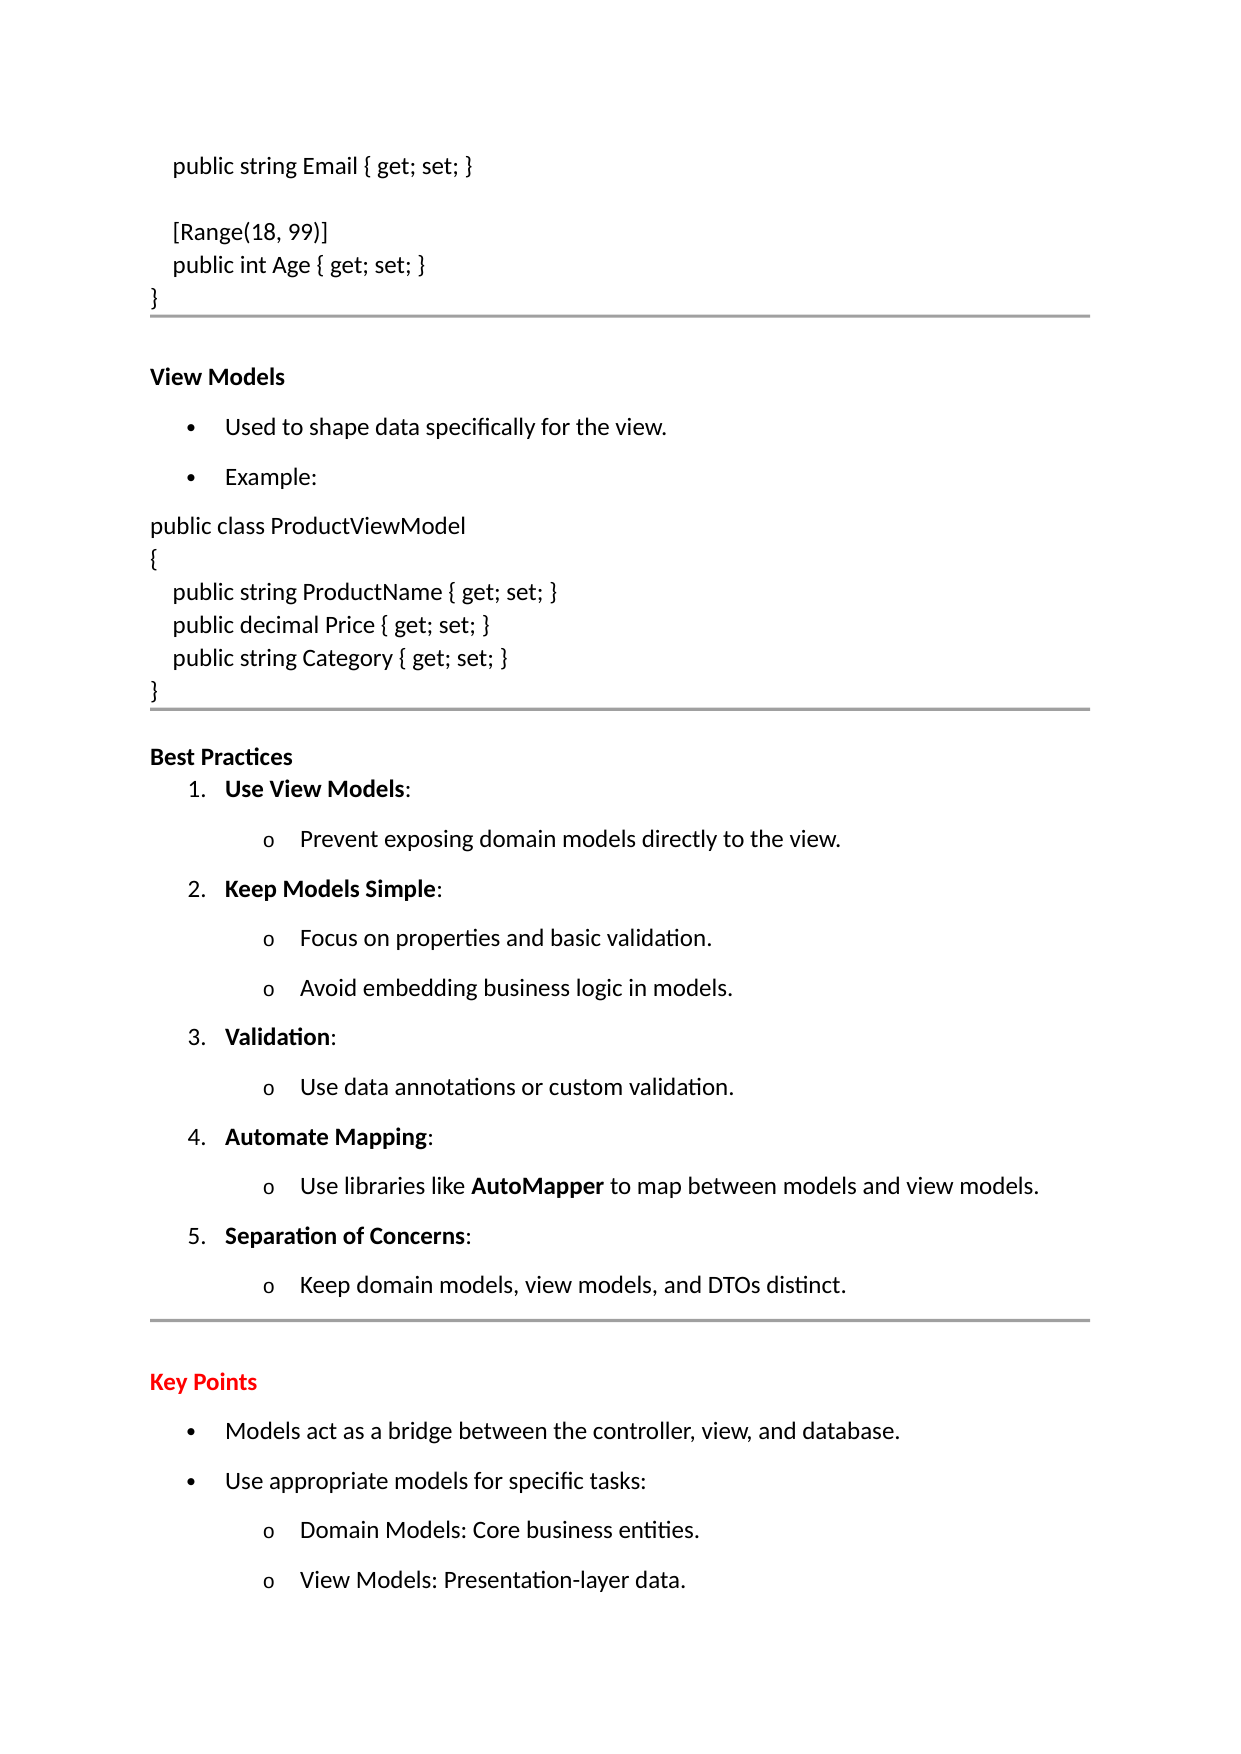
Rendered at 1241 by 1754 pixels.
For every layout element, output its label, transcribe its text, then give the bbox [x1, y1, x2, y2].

list Example: [187, 461, 1090, 491]
list Separation of Concerns: [187, 1220, 1090, 1250]
list Avoid embedding business logic in models. [262, 972, 1090, 1002]
text View Models [150, 361, 1090, 392]
list Models act as a bridge between the controller, view, and database. [187, 1415, 1090, 1446]
list Domain Models: Core business entities. [262, 1514, 1090, 1545]
text public string Email { get; set; } [150, 150, 1090, 181]
list Use libraries like AutoMapper to map between models and view models. [262, 1170, 1090, 1201]
list Focus on properties and basic validation. [262, 922, 1090, 953]
text { [150, 543, 1090, 574]
list Use View Models: [187, 773, 1090, 804]
text public class ProductViewModel [150, 510, 1090, 541]
text } [150, 282, 1090, 312]
text [Range(18, 99)] [150, 216, 1090, 246]
text public decimal Price { get; set; } [150, 609, 1090, 639]
text public int Age { get; set; } [150, 249, 1090, 279]
list Prevent exposing domain models directly to the view. [262, 823, 1090, 854]
list Used to shape data specifically for the view. [187, 411, 1090, 442]
list Automate Mapping: [187, 1121, 1090, 1151]
list Use appropriate models for specific tasks: [187, 1465, 1090, 1496]
list Keep domain models, view models, and DTOs distinct. [262, 1269, 1090, 1300]
text } [150, 675, 1090, 705]
text Best Practices [150, 711, 1090, 771]
list View Models: Presentation-layer data. [262, 1564, 1090, 1595]
list Keep Models Simple: [187, 873, 1090, 903]
text public string Category { get; set; } [150, 642, 1090, 672]
list Validation: [187, 1021, 1090, 1052]
text public string ProductName { get; set; } [150, 576, 1090, 607]
list Use data annotations or custom validation. [262, 1071, 1090, 1102]
text Key Points [150, 1366, 1090, 1396]
